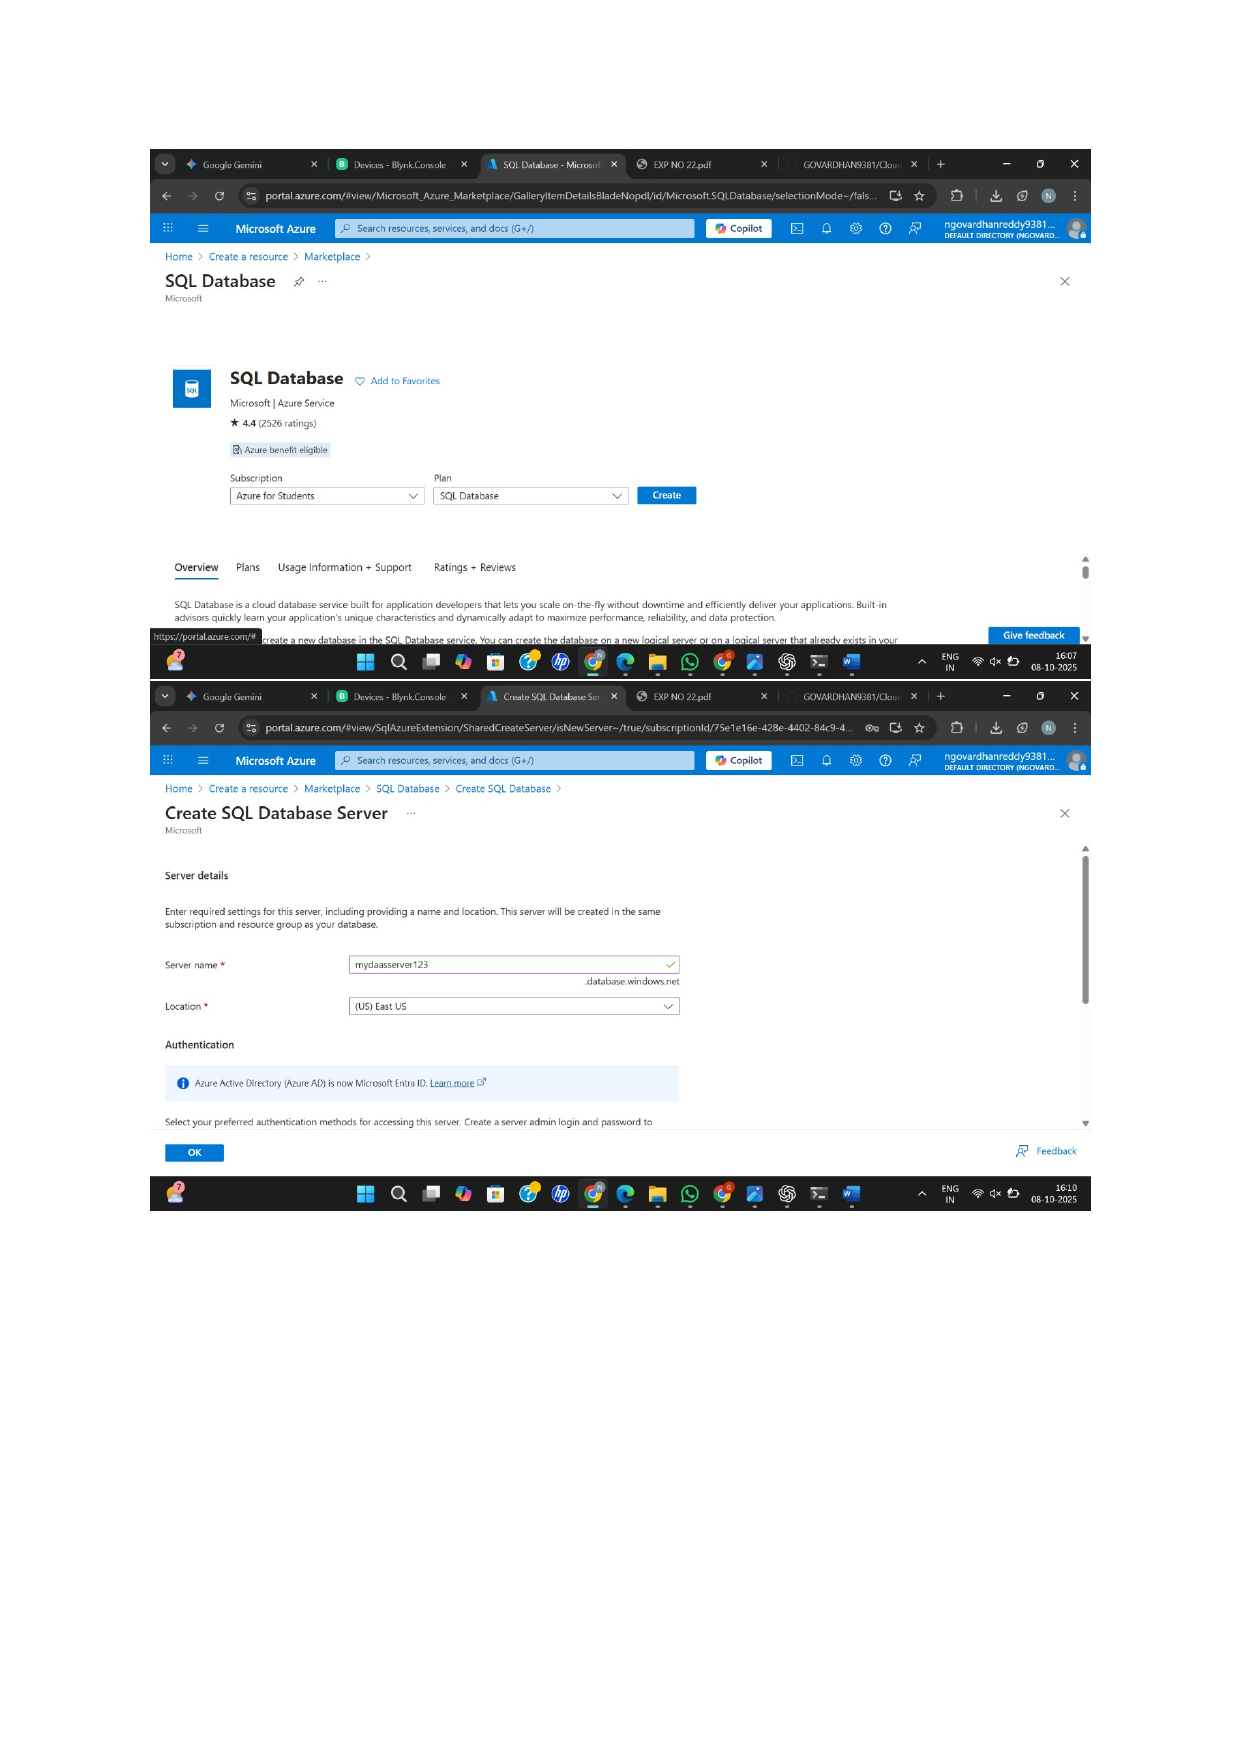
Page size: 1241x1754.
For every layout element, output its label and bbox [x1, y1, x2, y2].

picture [150, 681, 1091, 1211]
picture [150, 149, 1091, 679]
